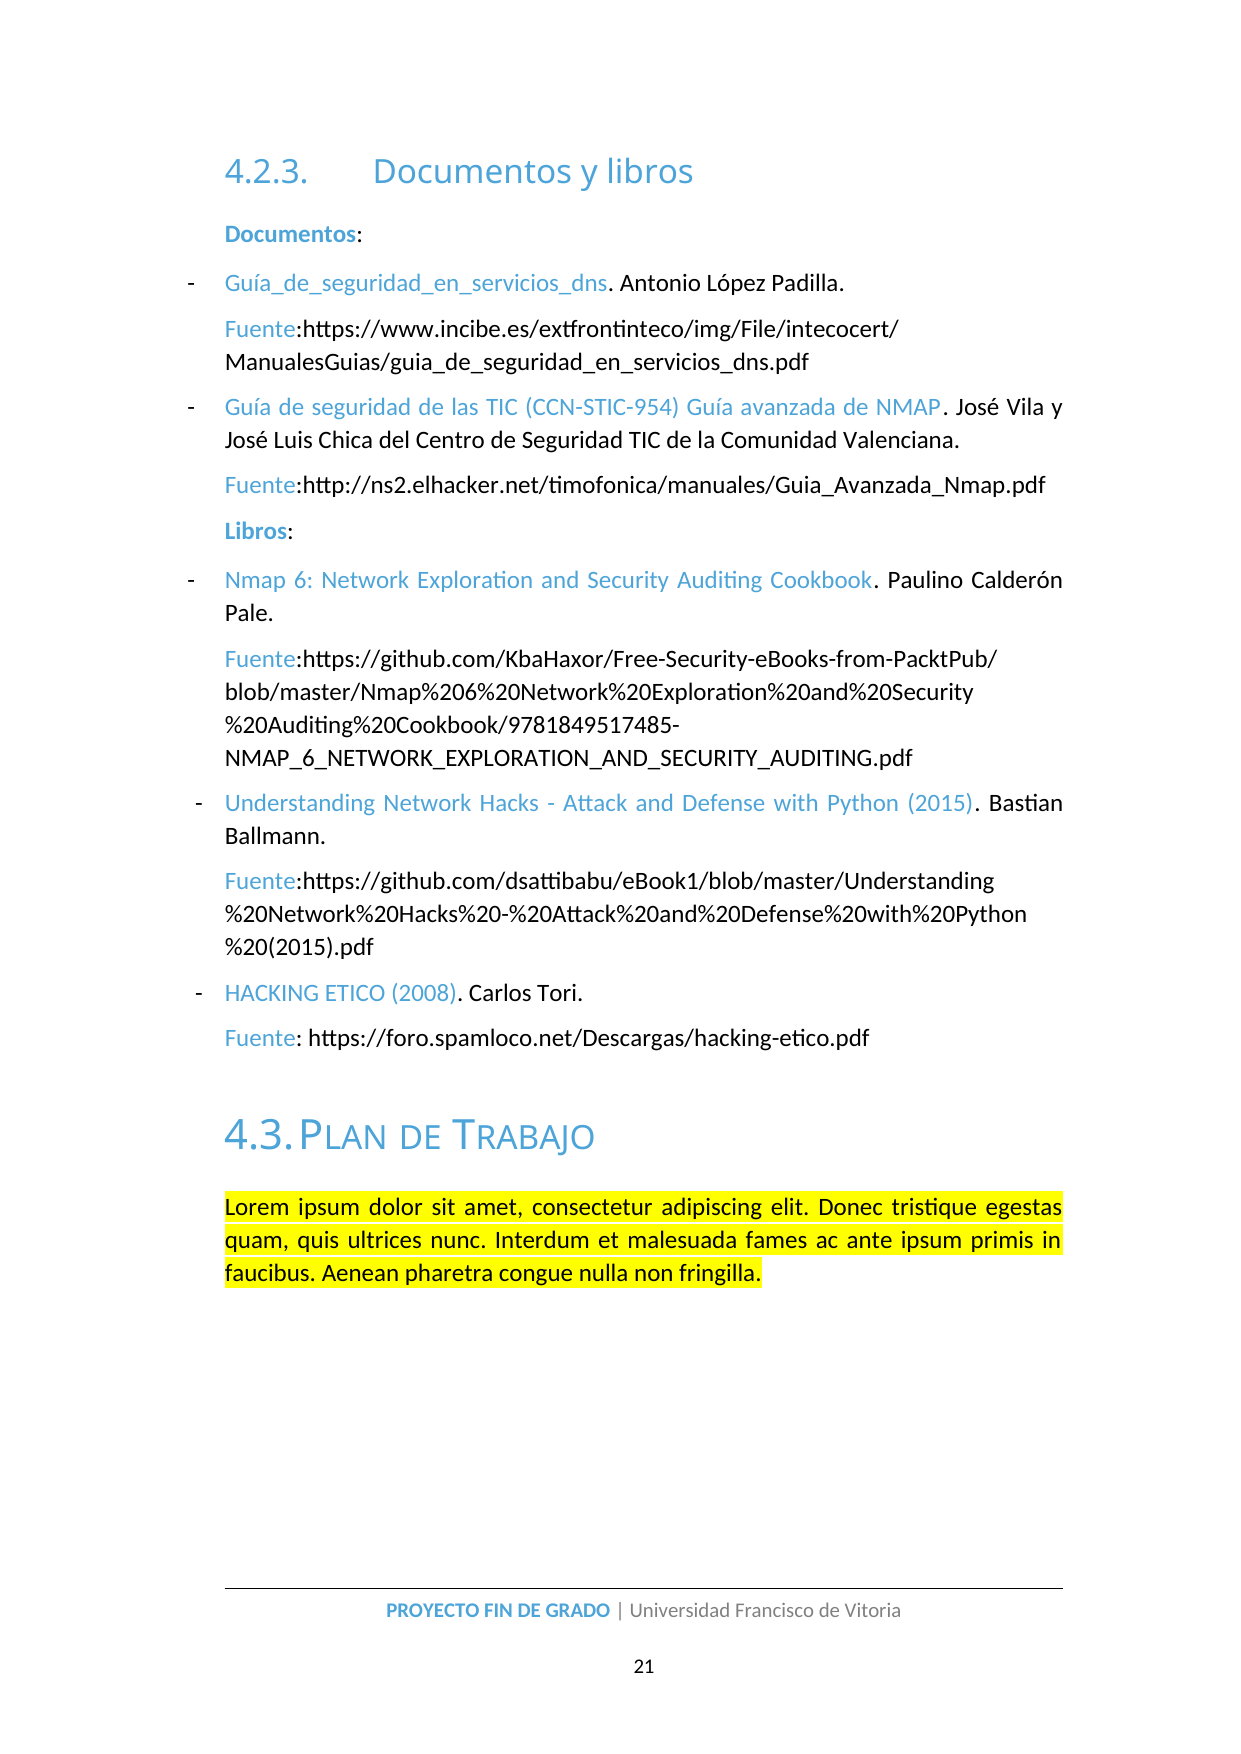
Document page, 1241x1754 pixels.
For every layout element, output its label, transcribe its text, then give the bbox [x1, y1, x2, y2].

list Nmap 6: Network Exploration and Security Auditing Cookbook. Paulino Calderón Pale. [187, 565, 1063, 628]
subtitle Plan de Trabajo [224, 1105, 1063, 1162]
list Fuente:https://www.incibe.es/extfrontinteco/img/File/intecocert/ManualesGuias/guia_de_seguridad_en_servicios_dns.pdf [224, 313, 1063, 376]
list Understanding Network Hacks - Attack and Defense with Python (2015). Bastian Ballmann. [195, 787, 1063, 851]
list Fuente:https://github.com/KbaHaxor/Free-Security-eBooks-from-PacktPub/blob/master/Nmap%206%20Network%20Exploration%20and%20Security%20Auditing%20Cookbook/9781849517485-NMAP_6_NETWORK_EXPLORATION_AND_SECURITY_AUDITING.pdf [224, 643, 1063, 772]
subtitle Documentos y libros [224, 148, 1063, 193]
list Guía_de_seguridad_en_servicios_dns. Antonio López Padilla. [187, 268, 1063, 298]
text Lorem ipsum dolor sit amet, consectetur adipiscing elit. Donec tristique egestas quam, quis ultrices nunc. Interdum et malesuada fames ac ante ipsum primis in faucibus. Aenean pharetra congue nulla non fringilla. [224, 1191, 1063, 1288]
list Fuente:http://ns2.elhacker.net/timofonica/manuales/Guia_Avanzada_Nmap.pdf [224, 470, 1063, 500]
list Guía de seguridad de las TIC (CCN-STIC-954) Guía avanzada de NMAP. José Vila y José Luis Chica del Centro de Seguridad TIC de la Comunidad Valenciana. [187, 391, 1063, 455]
list Fuente: https://foro.spamloco.net/Descargas/hacking-etico.pdf [224, 1022, 1063, 1053]
text Documentos: [224, 218, 1063, 248]
list Fuente:https://github.com/dsattibabu/eBook1/blob/master/Understanding%20Network%20Hacks%20-%20Attack%20and%20Defense%20with%20Python%20(2015).pdf [224, 866, 1063, 962]
list HACKING ETICO (2008). Carlos Tori. [195, 977, 1063, 1007]
text Libros: [224, 515, 1063, 546]
